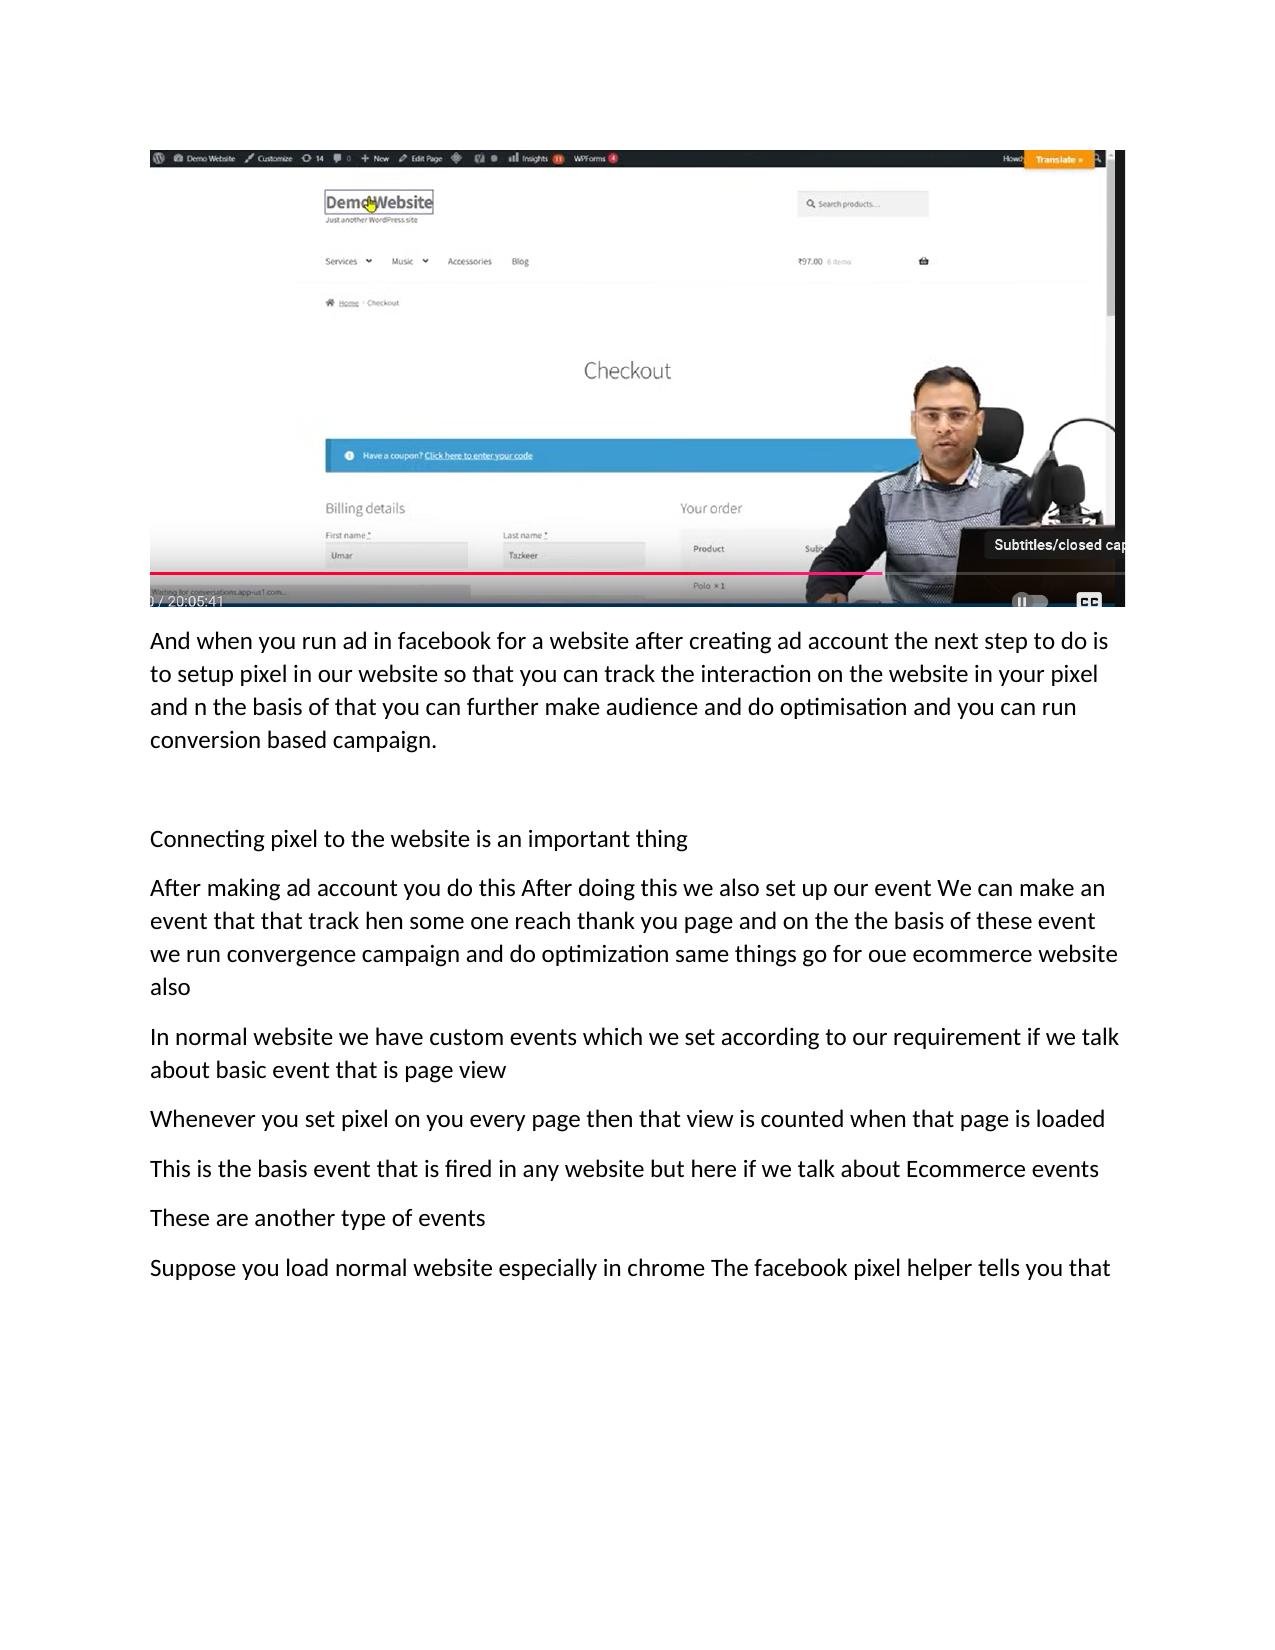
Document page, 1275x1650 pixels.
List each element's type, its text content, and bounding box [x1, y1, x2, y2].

text And when you run ad in facebook for a website after creating ad account the next step to do is to setup pixel in our website so that you can track the interaction on the website in your pixel and n the basis of that you can further make audience and do optimisation and you can run conversion based campaign. [150, 625, 1125, 754]
text Whenever you set pixel on you every page then that view is counted when that page is loaded [150, 1103, 1125, 1134]
text This is the basis event that is fired in any website but here if we talk about Ecommerce events [150, 1153, 1125, 1183]
text Suppose you load normal website especially in chrome The facebook pixel helper tells you that [150, 1252, 1125, 1283]
picture [150, 150, 1125, 607]
text These are another type of events [150, 1203, 1125, 1233]
text After making ad account you do this After doing this we also set up our event We can make an event that that track hen some one reach thank you page and on the the basis of these event we run convergence campaign and do optimization same things go for oue ecommerce website also [150, 873, 1125, 1002]
text In normal website we have custom events which we set according to our requirement if we talk about basic event that is page view [150, 1021, 1125, 1084]
text Connecting pixel to the website is an important thing [150, 823, 1125, 853]
